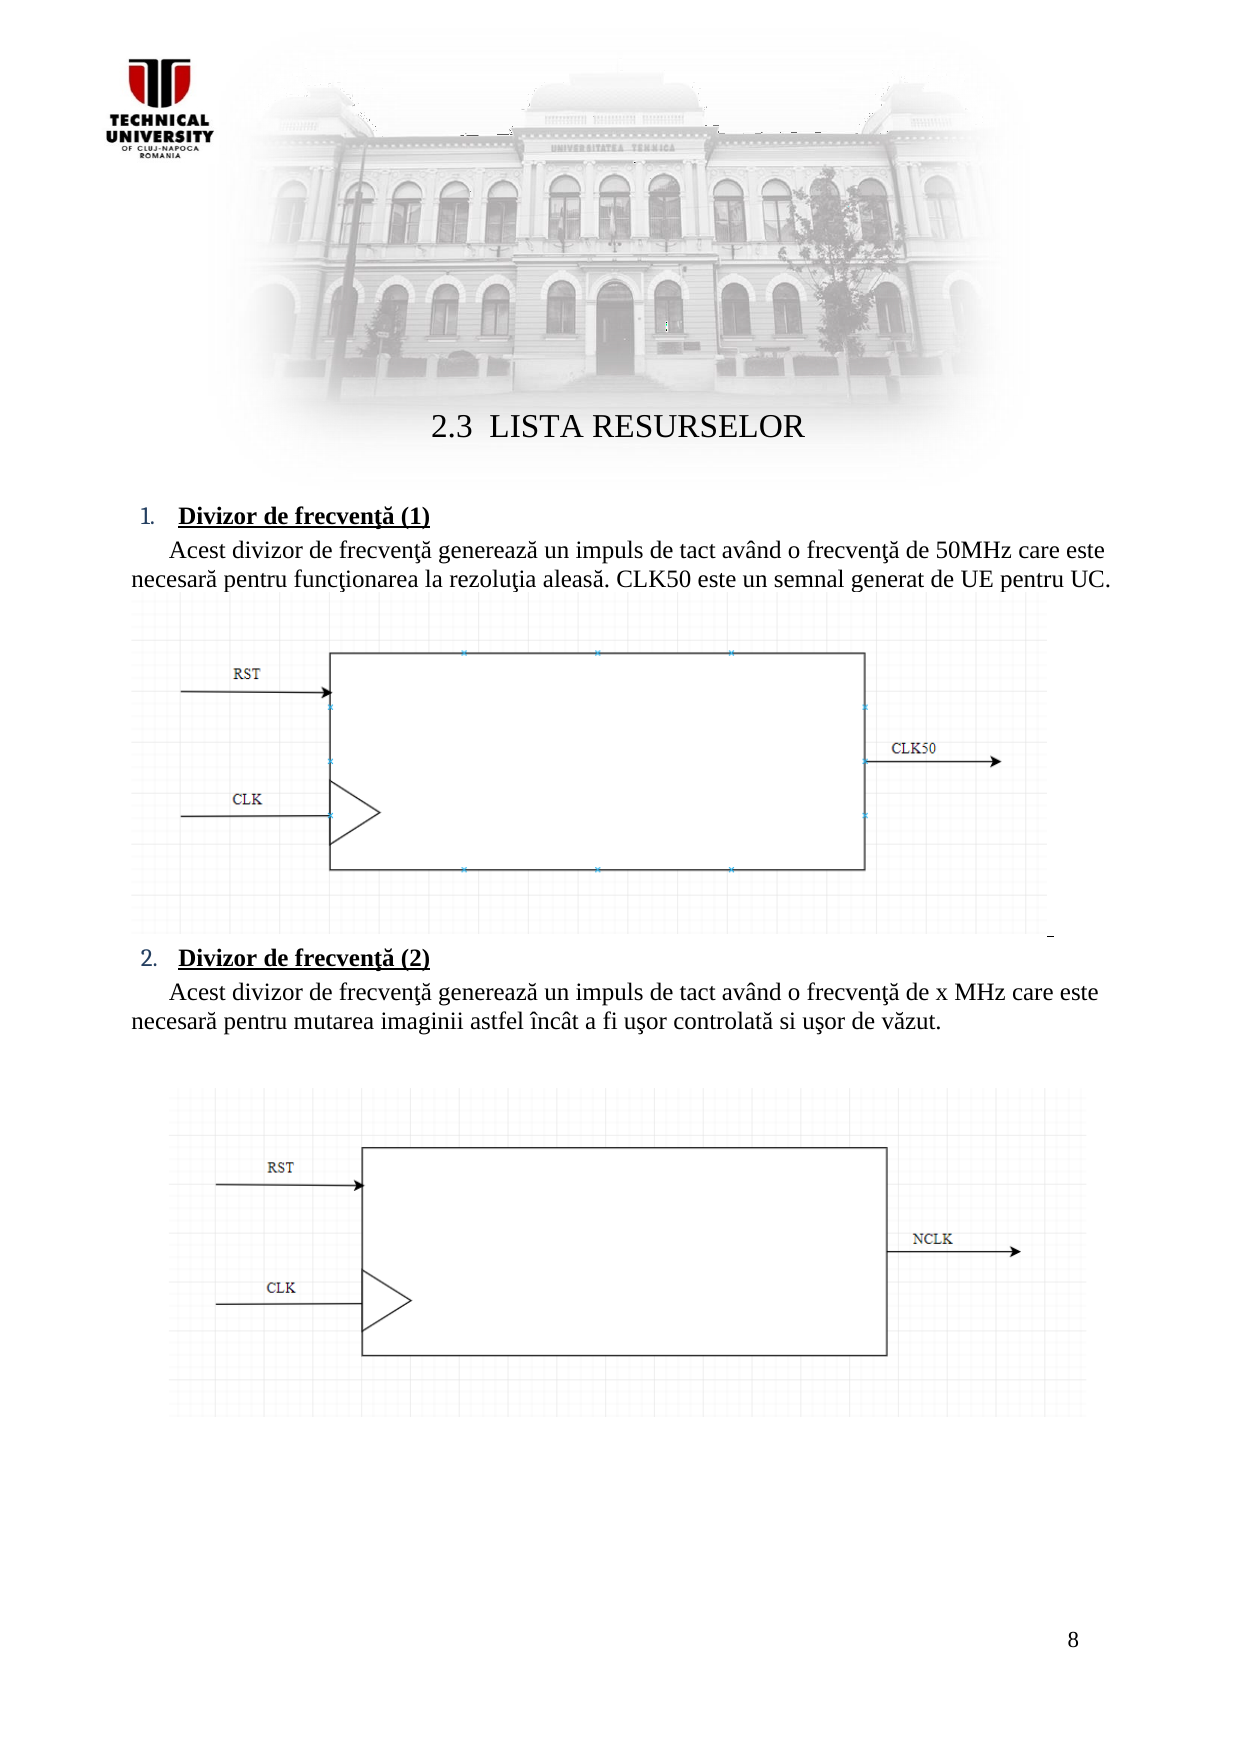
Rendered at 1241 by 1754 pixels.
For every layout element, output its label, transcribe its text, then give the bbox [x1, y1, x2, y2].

subtitle Divizor de frecvenţă (1) [141, 501, 1148, 531]
picture [131, 592, 1047, 934]
picture [98, 28, 1030, 490]
subtitle Divizor de frecvenţă (2) [141, 943, 1148, 973]
subtitle Acest divizor de frecvenţă generează un impuls de tact având o frecvenţă de x MHz care este necesară pentru mutarea imaginii astfel încât a fi uşor controlată si uşor de văzut. [131, 977, 1148, 1035]
picture [168, 1088, 1087, 1417]
